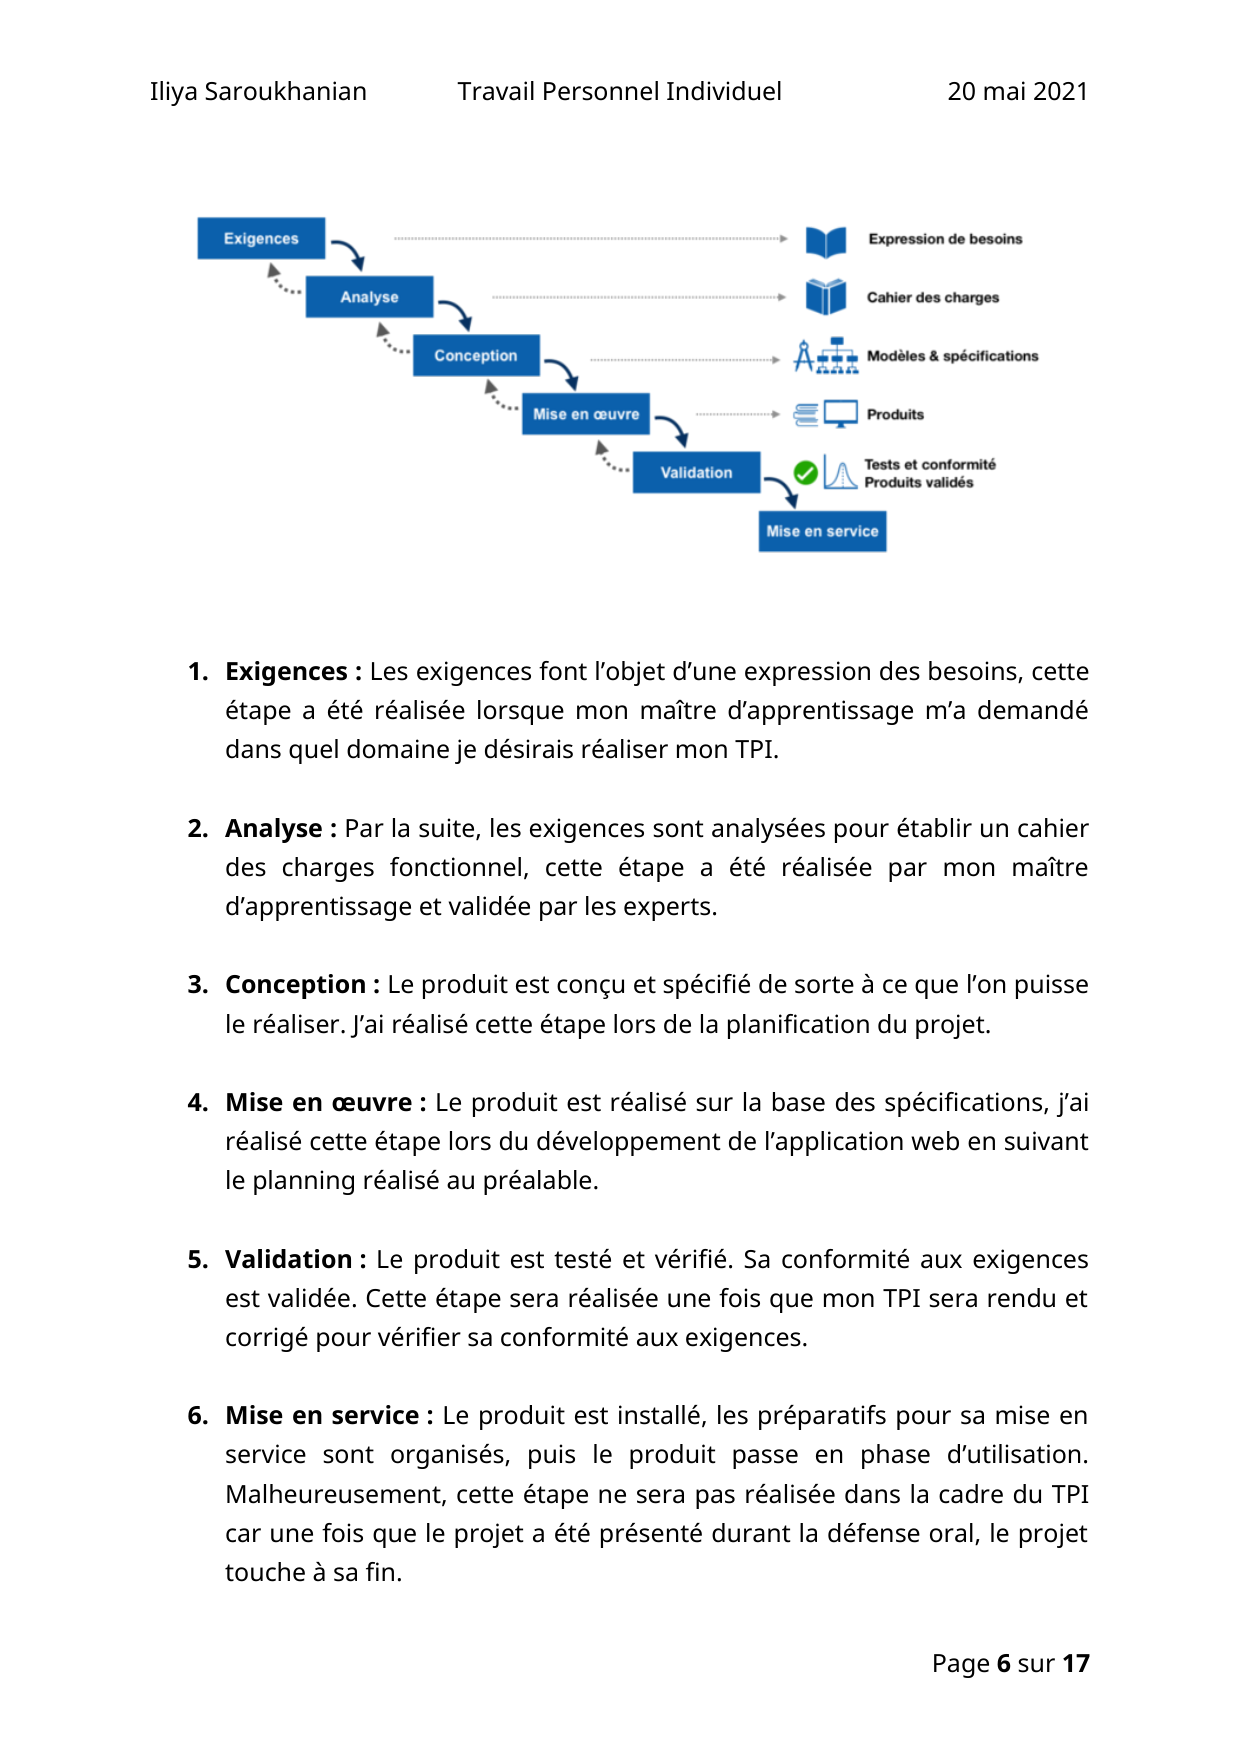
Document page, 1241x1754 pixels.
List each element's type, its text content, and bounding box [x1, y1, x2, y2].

list Conception : Le produit est conçu et spécifié de sorte à ce que l’on puisse le réaliser. J’ai réalisé cette étape lors de la planification du projet. [187, 967, 1090, 1040]
list Analyse : Par la suite, les exigences sont analysées pour établir un cahier des charges fonctionnel, cette étape a été réalisée par mon maître d’apprentissage et validée par les experts. [187, 810, 1090, 923]
list Exigences : Les exigences font l’objet d’une expression des besoins, cette étape a été réalisée lorsque mon maître d’apprentissage m’a demandé dans quel domaine je désirais réaliser mon TPI. [187, 654, 1090, 766]
list Mise en œuvre : Le produit est réalisé sur la base des spécifications, j’ai réalisé cette étape lors du développement de l’application web en suivant le planning réalisé au préalable. [187, 1084, 1090, 1197]
list Mise en service : Le produit est installé, les préparatifs pour sa mise en service sont organisés, puis le produit passe en phase d’utilisation. Malheureusement, cette étape ne sera pas réalisée dans la cadre du TPI car une fois que le projet a été présenté durant la défense oral, le projet touche à sa fin. [187, 1398, 1090, 1589]
list Validation : Le produit est testé et vérifié. Sa conformité aux exigences est validée. Cette étape sera réalisée une fois que mon TPI sera rendu et corrigé pour vérifier sa conformité aux exigences. [187, 1241, 1090, 1354]
picture [150, 150, 1091, 621]
